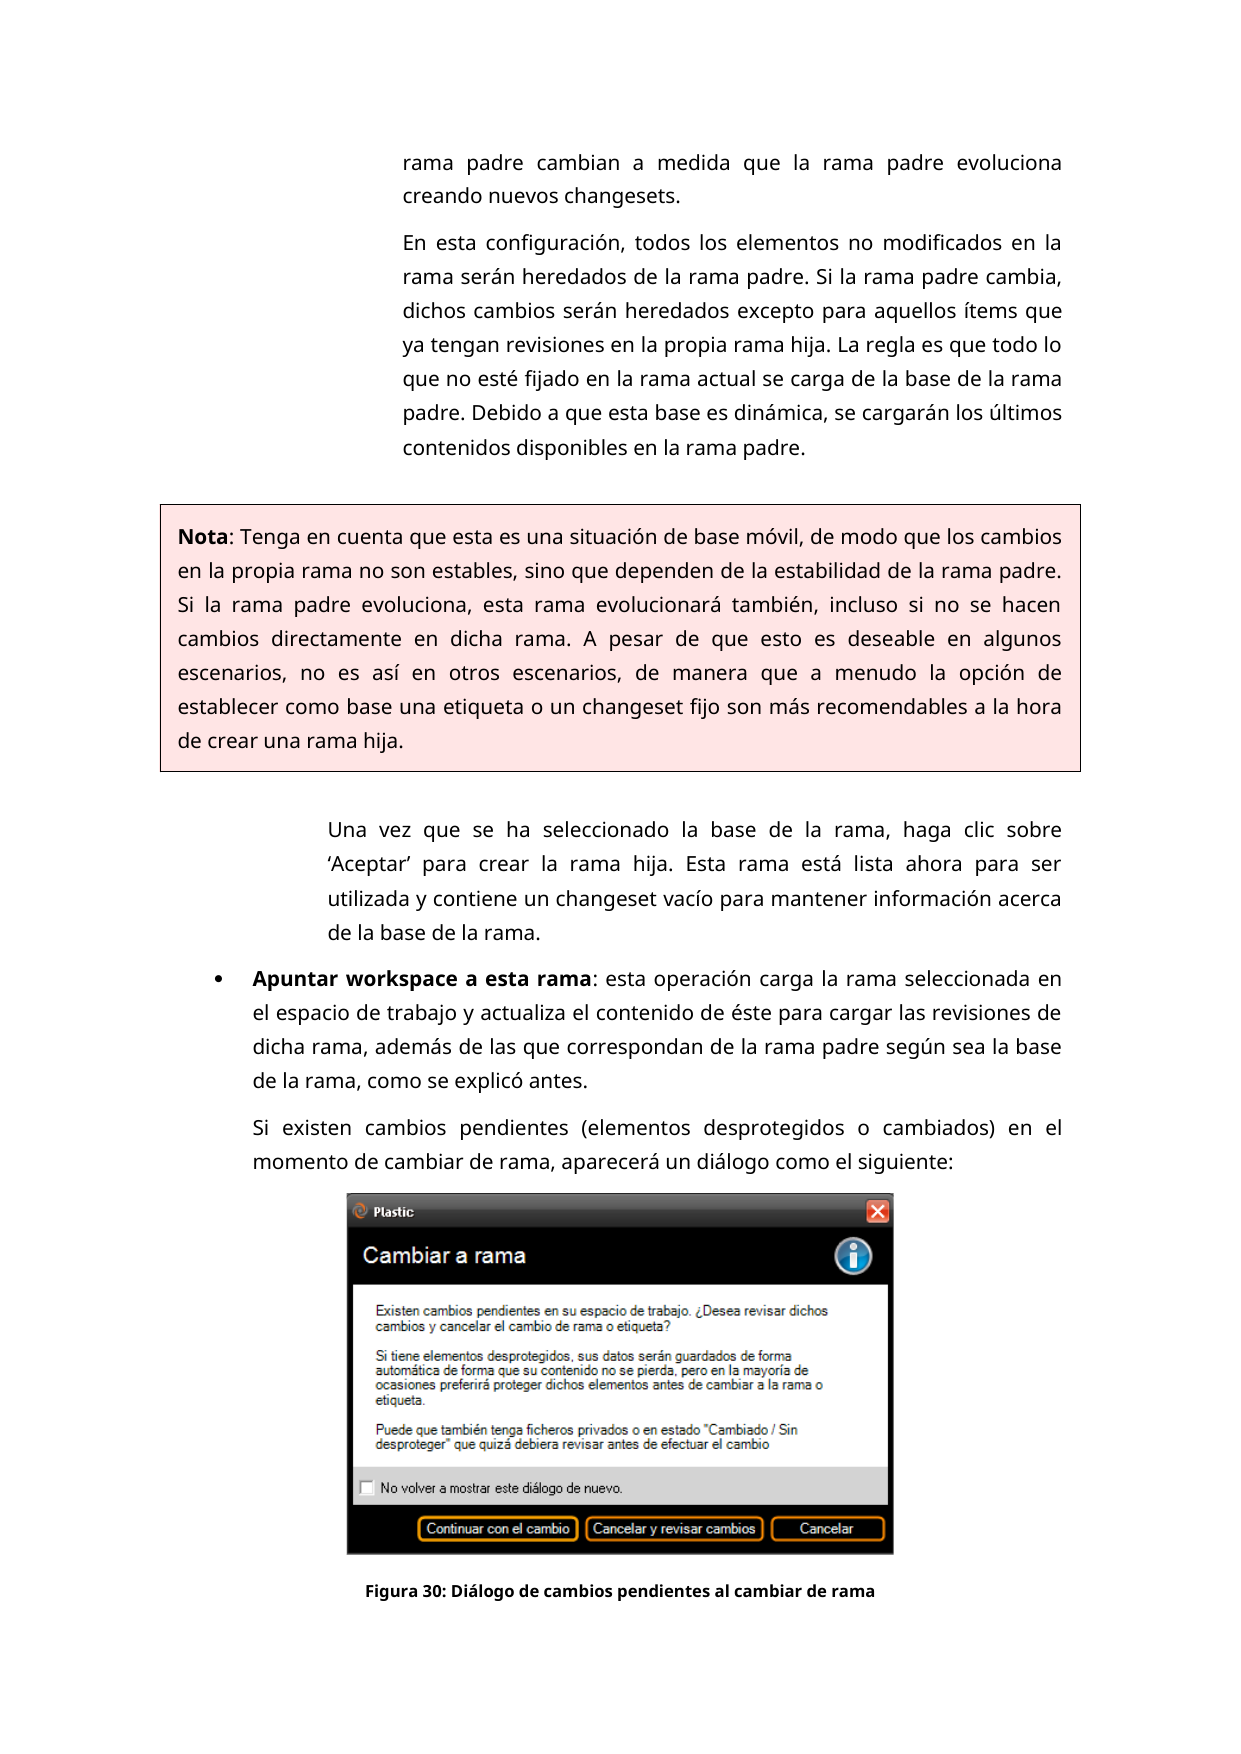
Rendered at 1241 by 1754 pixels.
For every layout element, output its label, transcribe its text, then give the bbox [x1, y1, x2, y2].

text Nota: Tenga en cuenta que esta es una situación de base móvil, de modo que los cambios en la propia rama no son estables, sino que dependen de la estabilidad de la rama padre. Si la rama padre evoluciona, esta rama evolucionará también, incluso si no se hacen cambios directamente en dicha rama. A pesar de que esto es deseable en algunos escenarios, no es así en otros escenarios, de manera que a menudo la opción de establecer como base una etiqueta o un changeset fijo son más recomendables a la hora de crear una rama hija. [161, 505, 1080, 771]
text Una vez que se ha seleccionado la base de la rama, haga clic sobre ‘Aceptar’ para crear la rama hija. Esta rama está lista ahora para ser utilizada y contiene un changeset vacío para mantener información acerca de la base de la rama. [327, 816, 1063, 946]
list Apuntar workspace a esta rama: esta operación carga la rama seleccionada en el espacio de trabajo y actualiza el contenido de éste para cargar las revisiones de dicha rama, además de las que correspondan de la rama padre según sea la base de la rama, como se explicó antes. [215, 964, 1063, 1095]
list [365, 148, 1063, 210]
text En esta configuración, todos los elementos no modificados en la rama serán heredados de la rama padre. Si la rama padre cambia, dichos cambios serán heredados excepto para aquellos ítems que ya tengan revisiones en la propia rama hija. La regla es que todo lo que no esté fijado en la rama actual se carga de la base de la rama padre. Debido a que esta base es dinámica, se cargarán los últimos contenidos disponibles en la rama padre. [402, 228, 1063, 461]
text Figura 30: Diálogo de cambios pendientes al cambiar de rama [177, 1579, 1063, 1602]
text Si existen cambios pendientes (elementos desprotegidos o cambiados) en el momento de cambiar de rama, aparecerá un diálogo como el siguiente: [252, 1113, 1063, 1176]
picture [346, 1193, 894, 1555]
